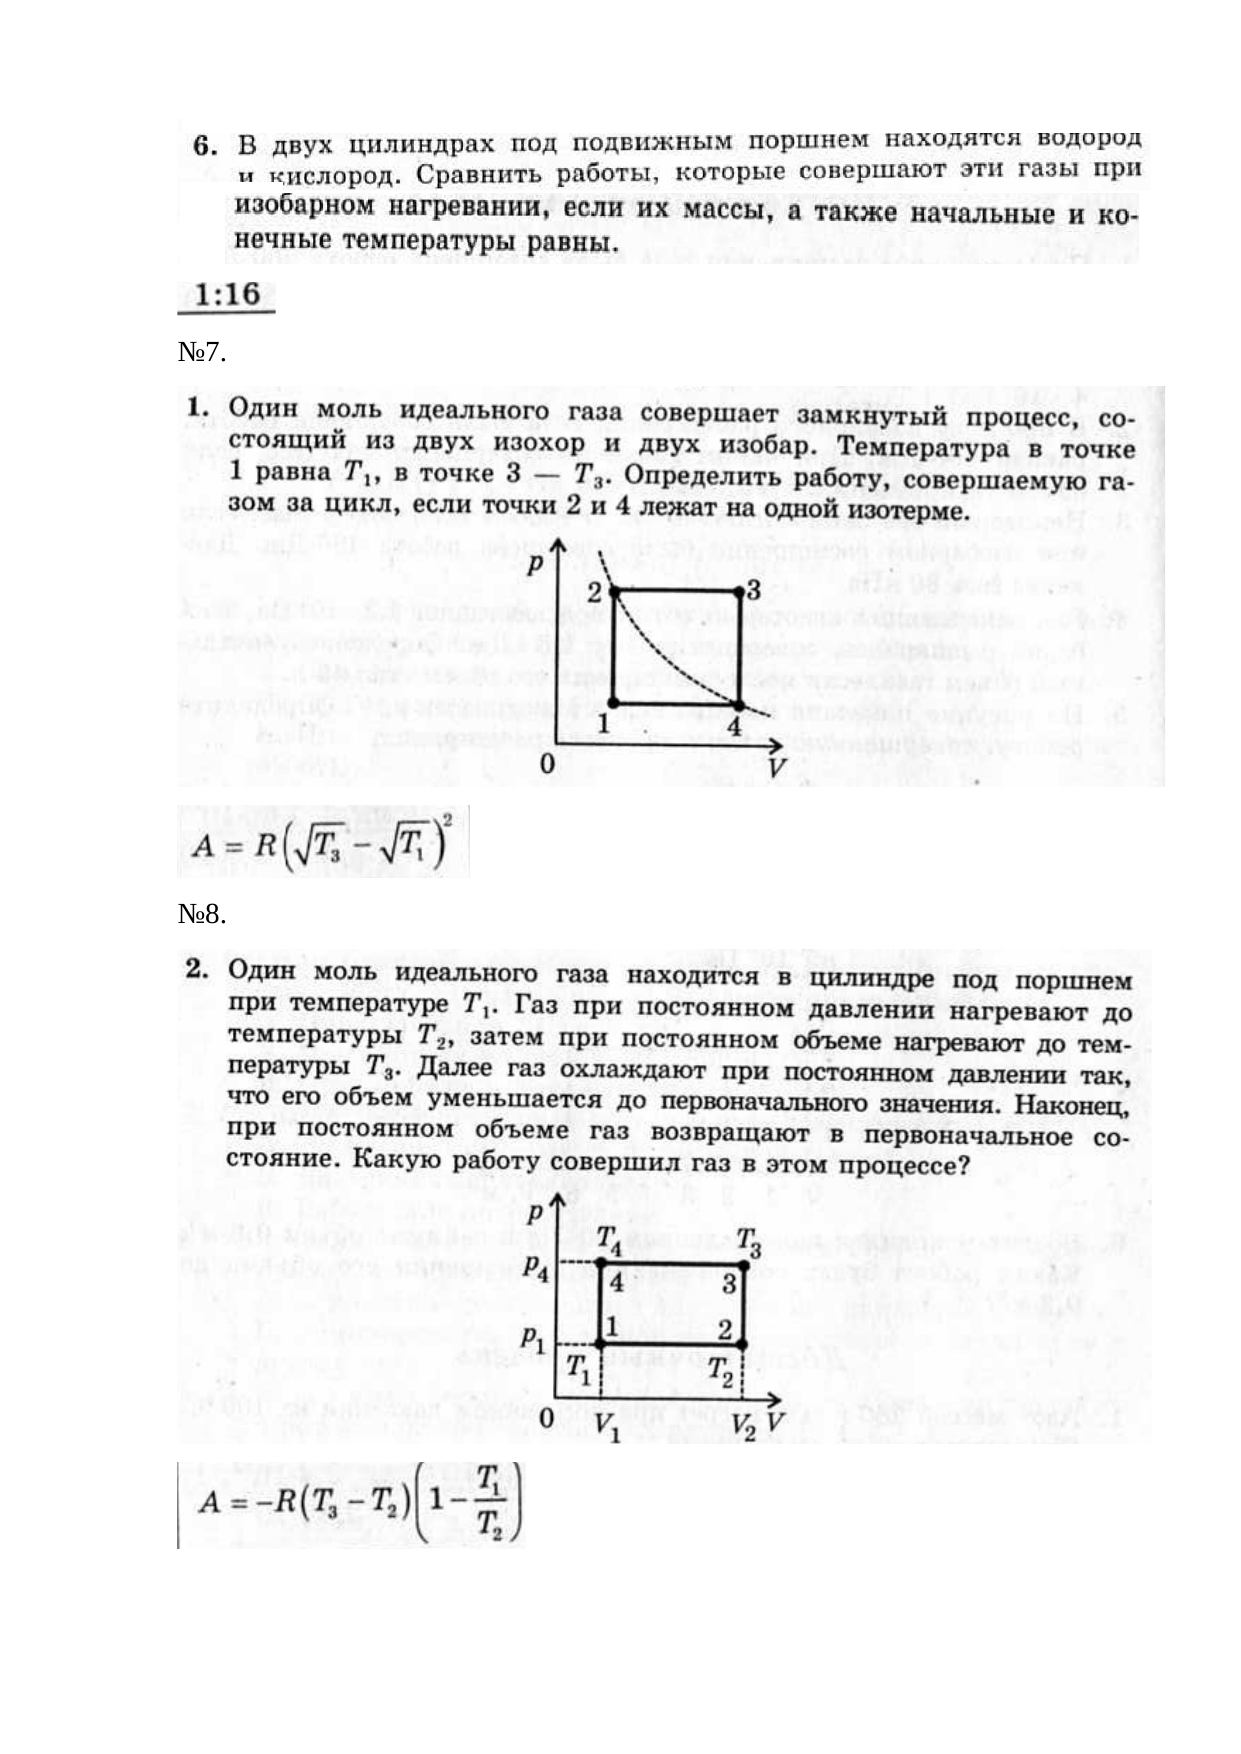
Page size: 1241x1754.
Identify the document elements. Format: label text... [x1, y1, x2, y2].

picture [177, 118, 1151, 264]
text №7. [177, 334, 1152, 367]
text №8. [177, 896, 1152, 930]
